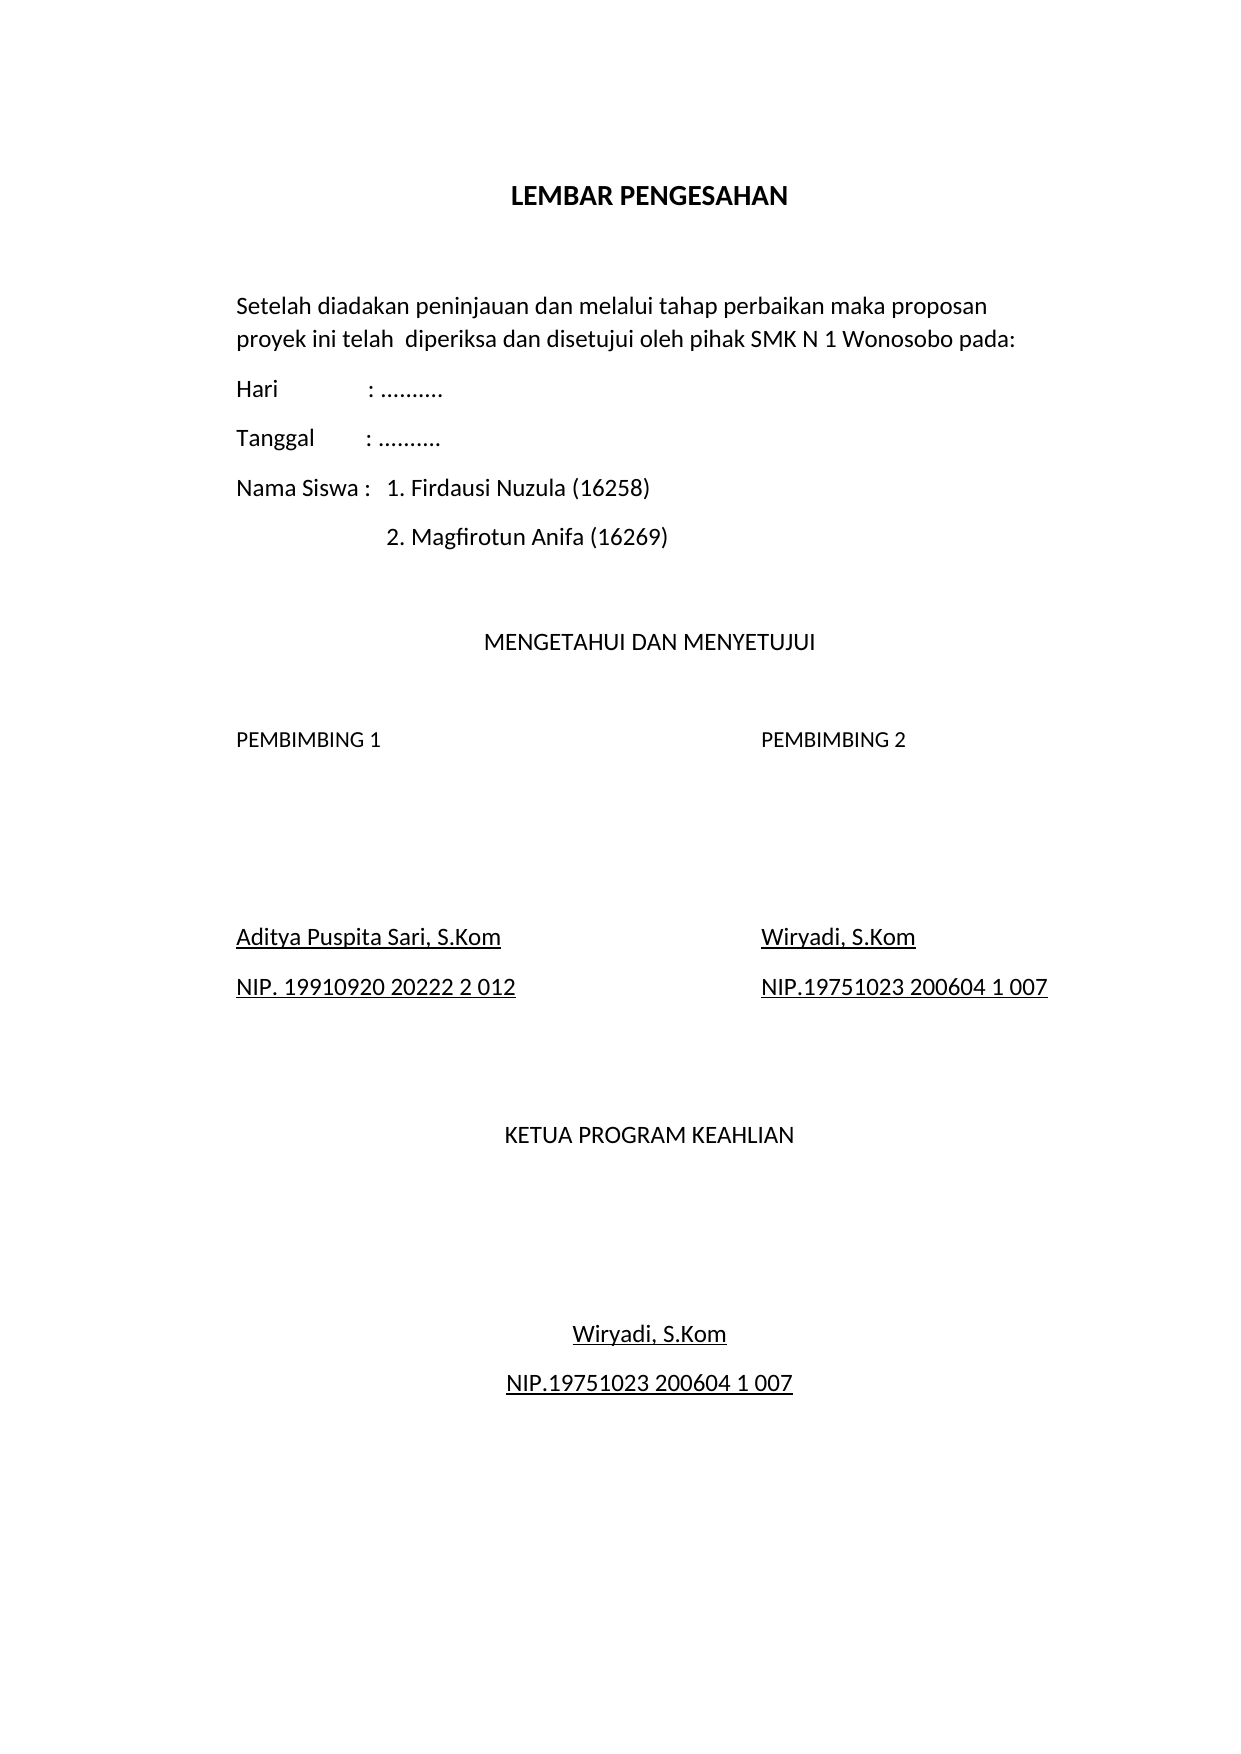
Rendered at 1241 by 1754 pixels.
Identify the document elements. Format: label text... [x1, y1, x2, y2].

text Hari : .......... [236, 373, 1063, 403]
text KETUA PROGRAM KEAHLIAN [236, 1119, 1063, 1150]
text 2. Magfirotun Anifa (16269) [236, 522, 1063, 552]
text Wiryadi, S.Kom [236, 1318, 1063, 1348]
text MENGETAHUI DAN MENYETUJUI [236, 626, 1063, 657]
text LEMBAR PENGESAHAN [236, 177, 1063, 213]
text Aditya Puspita Sari, S.Kom Wiryadi, S.Kom [236, 921, 1063, 952]
text Nama Siswa : 1. Firdausi Nuzula (16258) [236, 472, 1063, 502]
text Setelah diadakan peninjauan dan melalui tahap perbaikan maka proposan proyek ini telah diperiksa dan disetujui oleh pihak SMK N 1 Wonosobo pada: [236, 290, 1063, 354]
text NIP.19751023 200604 1 007 [236, 1367, 1063, 1398]
text NIP. 19910920 20222 2 012 NIP.19751023 200604 1 007 [236, 971, 1063, 1001]
text Tanggal : .......... [236, 422, 1063, 453]
text PEMBIMBING 1 PEMBIMBING 2 [236, 725, 1063, 753]
